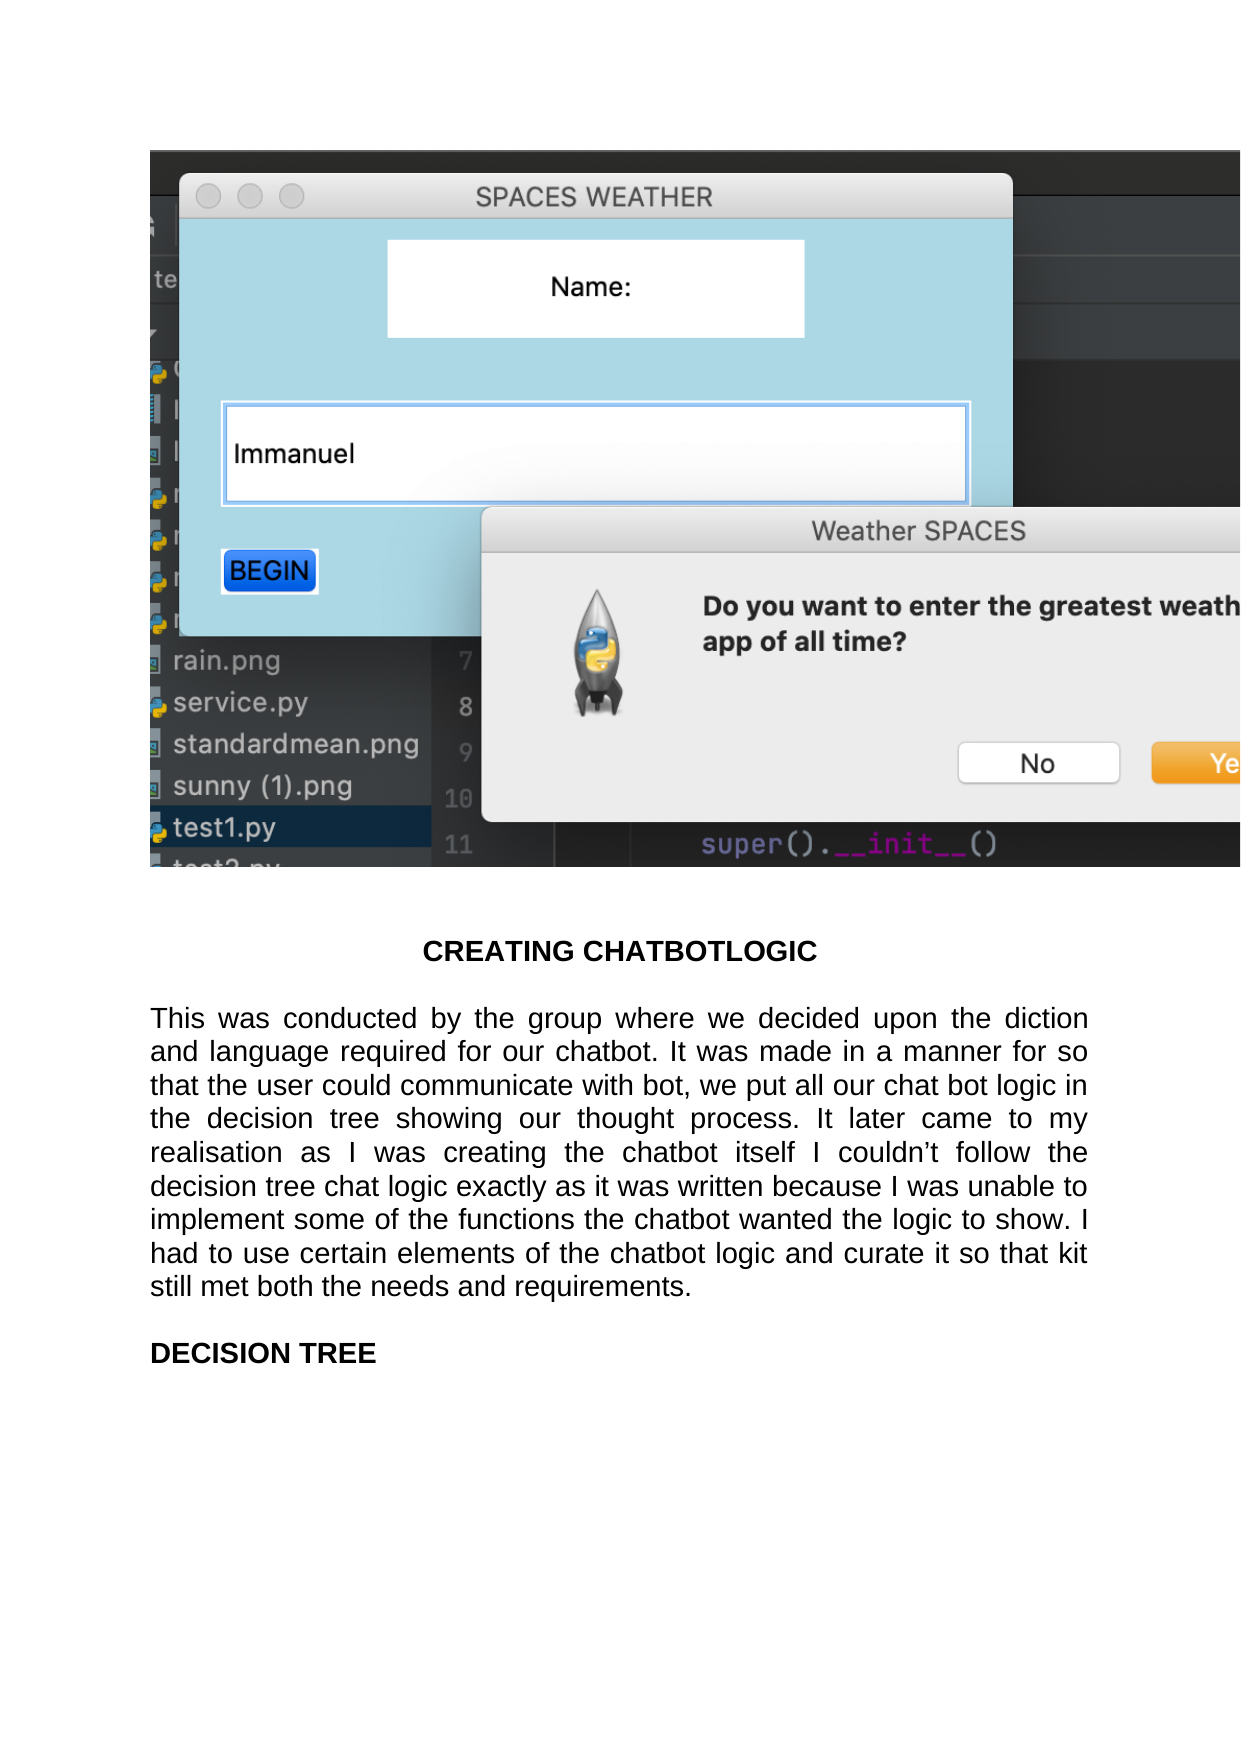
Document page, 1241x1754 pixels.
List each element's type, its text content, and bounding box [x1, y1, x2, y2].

picture [150, 150, 1241, 867]
text CREATING CHATBOTLOGIC [150, 934, 1090, 967]
text This was conducted by the group where we decided upon the diction and language required for our chatbot. It was made in a manner for so that the user could communicate with bot, we put all our chat bot logic in the decision tree showing our thought process. It later came to my realisation as I was creating the chatbot itself I couldn’t follow the decision tree chat logic exactly as it was written because I was unable to implement some of the functions the chatbot wanted the logic to show. I had to use certain elements of the chatbot logic and curate it so that kit still met both the needs and requirements. [150, 1001, 1090, 1303]
text DECISION TREE [150, 1336, 1090, 1370]
